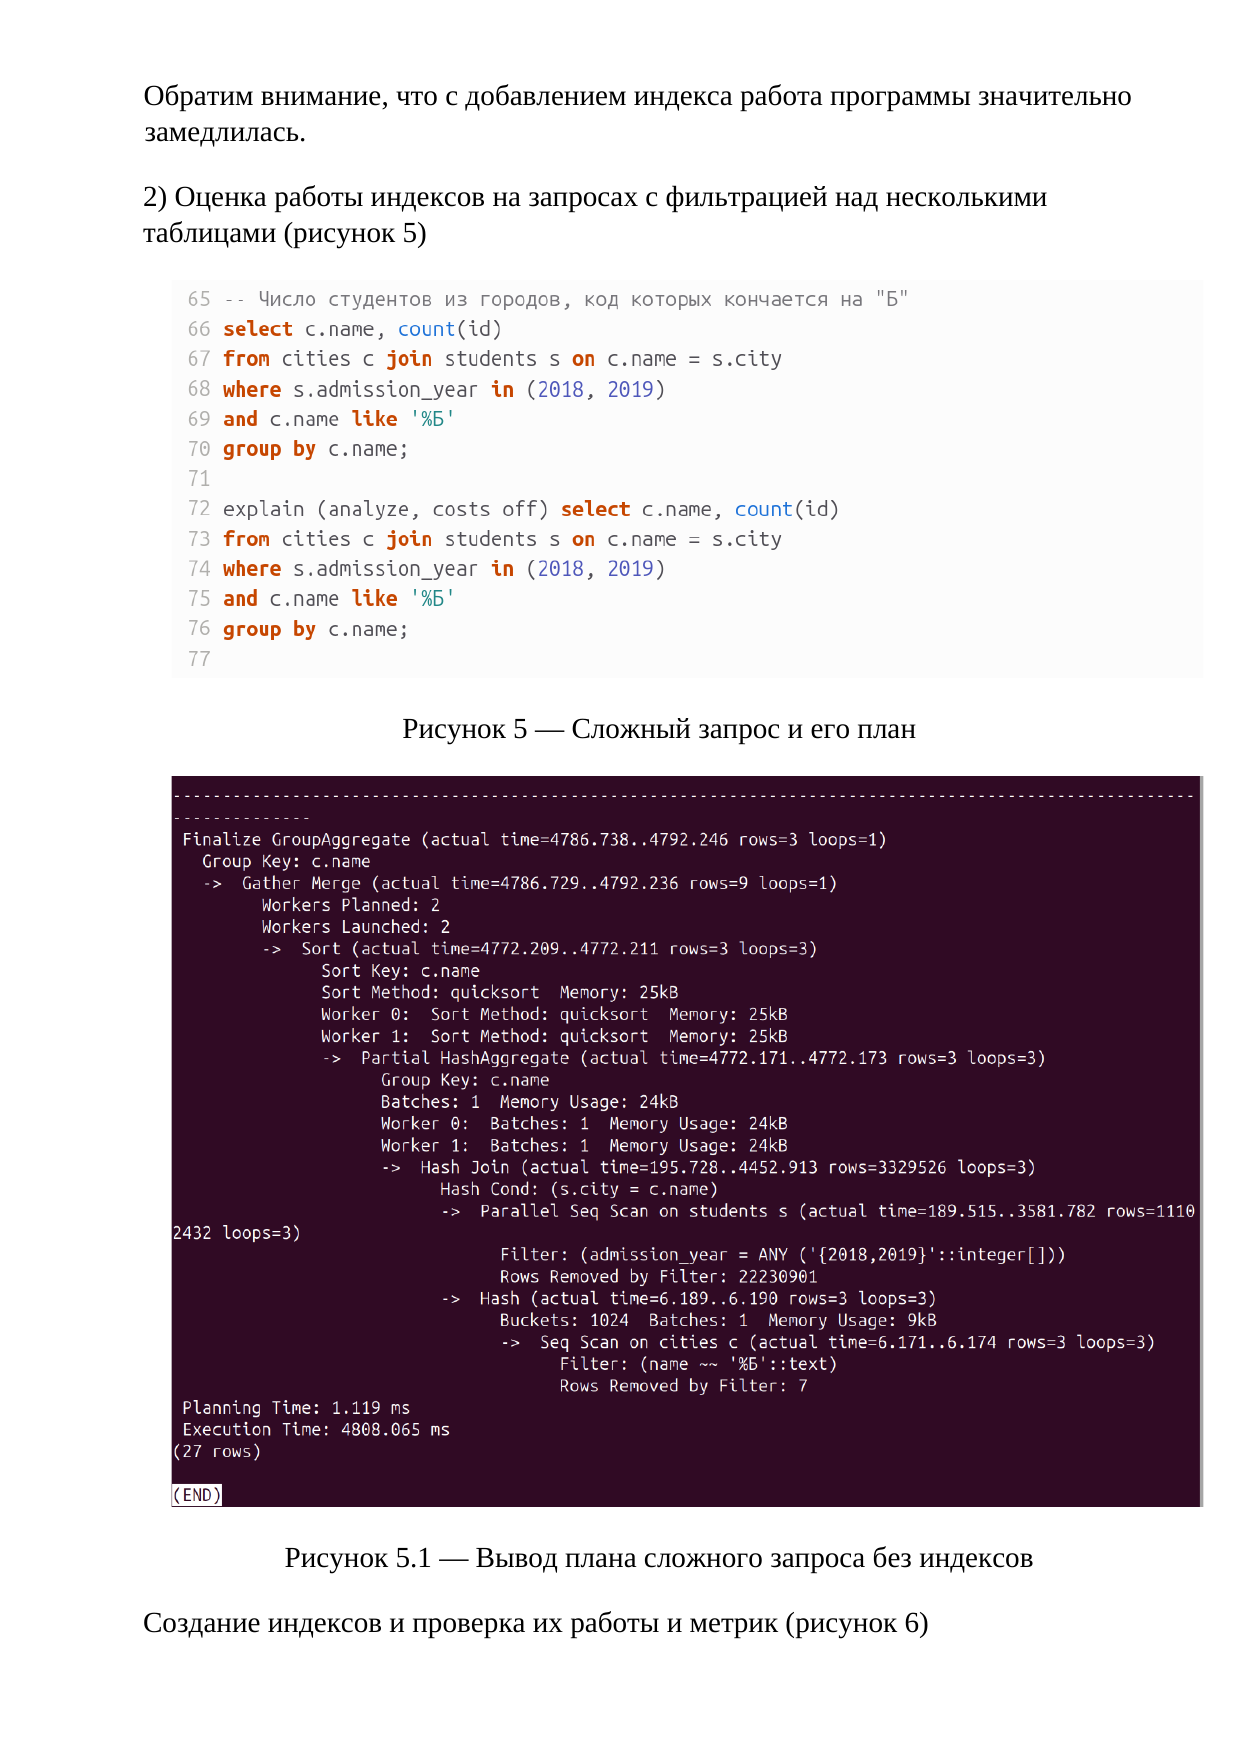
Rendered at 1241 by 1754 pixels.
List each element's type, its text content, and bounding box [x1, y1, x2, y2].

picture [171, 776, 1204, 1507]
picture [171, 280, 1204, 678]
text Создание индексов и проверка их работы и метрик (рисунок 6) [143, 1605, 1175, 1638]
text 2) Оценка работы индексов на запросах с фильтрацией над несколькими таблицами (рисунок 5) [143, 179, 1175, 249]
text Обратим внимание, что с добавлением индекса работа программы значительно замедлилась. [143, 78, 1175, 148]
